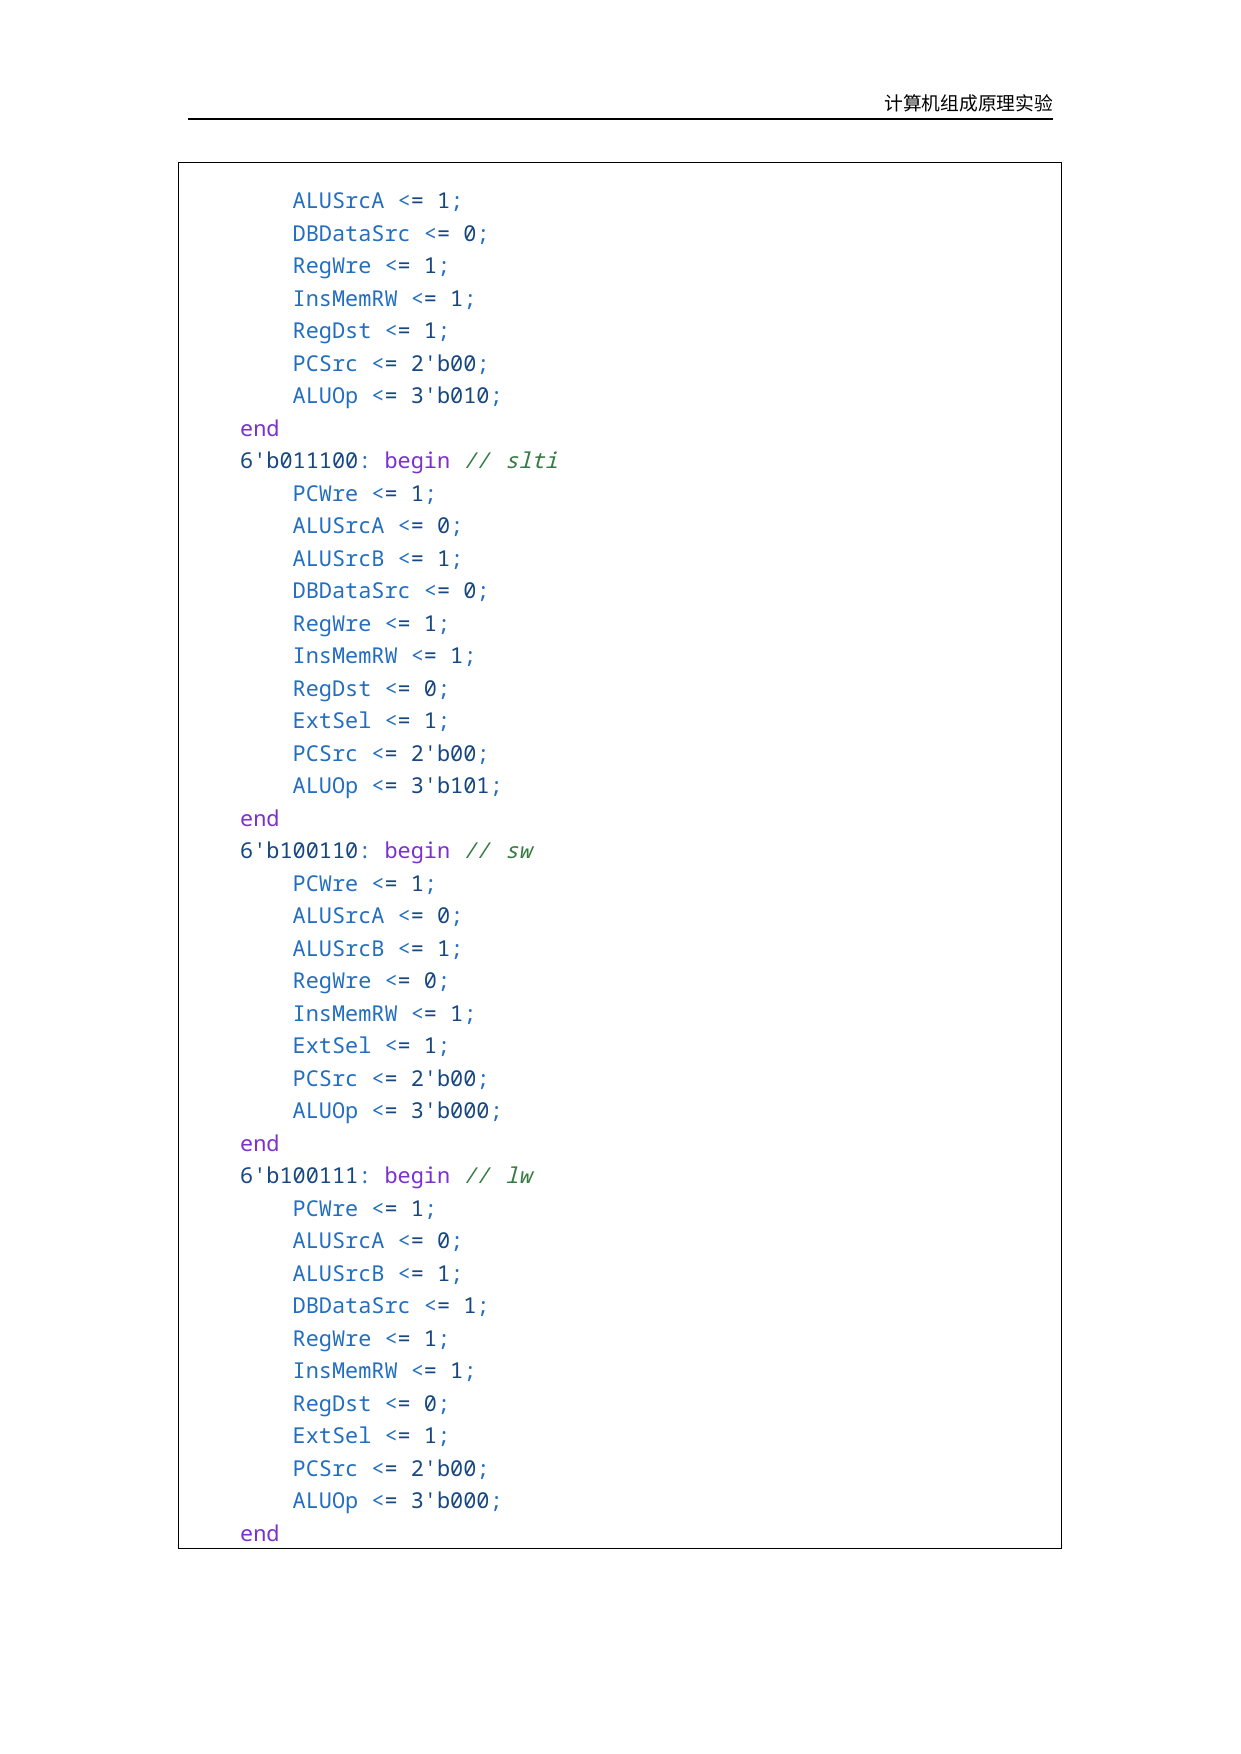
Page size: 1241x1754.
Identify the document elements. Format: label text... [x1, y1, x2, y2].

text ALUOp <= 3'b101; [187, 769, 1053, 801]
text end [187, 1516, 1053, 1548]
text DBDataSrc <= 1; [187, 1289, 1053, 1321]
text ALUSrcA <= 0; [187, 509, 1053, 541]
text RegWre <= 1; [187, 606, 1053, 639]
text RegDst <= 0; [187, 1386, 1053, 1419]
text InsMemRW <= 1; [187, 1354, 1053, 1386]
text PCSrc <= 2'b00; [187, 1451, 1053, 1484]
text PCSrc <= 2'b00; [187, 736, 1053, 769]
text RegWre <= 1; [187, 1321, 1053, 1354]
text PCWre <= 1; [187, 866, 1053, 899]
text ALUOp <= 3'b000; [187, 1484, 1053, 1516]
text ExtSel <= 1; [187, 704, 1053, 736]
text ALUSrcA <= 1; [179, 163, 1061, 216]
text end [187, 1126, 1053, 1159]
text ALUSrcA <= 0; [187, 899, 1053, 931]
text InsMemRW <= 1; [187, 639, 1053, 671]
text PCWre <= 1; [187, 1191, 1053, 1224]
text ExtSel <= 1; [187, 1419, 1053, 1451]
text ALUSrcA <= 0; [187, 1224, 1053, 1256]
text end [187, 801, 1053, 834]
text 6'b011100: begin // slti [187, 444, 1053, 476]
text ALUOp <= 3'b000; [187, 1094, 1053, 1126]
text RegWre <= 0; [187, 964, 1053, 996]
text ALUSrcB <= 1; [187, 541, 1053, 574]
text ALUOp <= 3'b010; [187, 379, 1053, 411]
text InsMemRW <= 1; [187, 281, 1053, 314]
text PCWre <= 1; [187, 476, 1053, 509]
text RegWre <= 1; [187, 249, 1053, 281]
text 6'b100111: begin // lw [187, 1159, 1053, 1191]
text ExtSel <= 1; [187, 1029, 1053, 1061]
text DBDataSrc <= 0; [187, 216, 1053, 249]
text ALUSrcB <= 1; [187, 1256, 1053, 1289]
text DBDataSrc <= 0; [187, 574, 1053, 606]
text PCSrc <= 2'b00; [187, 1061, 1053, 1094]
text 6'b100110: begin // sw [187, 834, 1053, 866]
text end [187, 411, 1053, 444]
text RegDst <= 1; [187, 314, 1053, 346]
text PCSrc <= 2'b00; [187, 346, 1053, 379]
text InsMemRW <= 1; [187, 996, 1053, 1029]
text ALUSrcB <= 1; [187, 931, 1053, 964]
text RegDst <= 0; [187, 671, 1053, 704]
